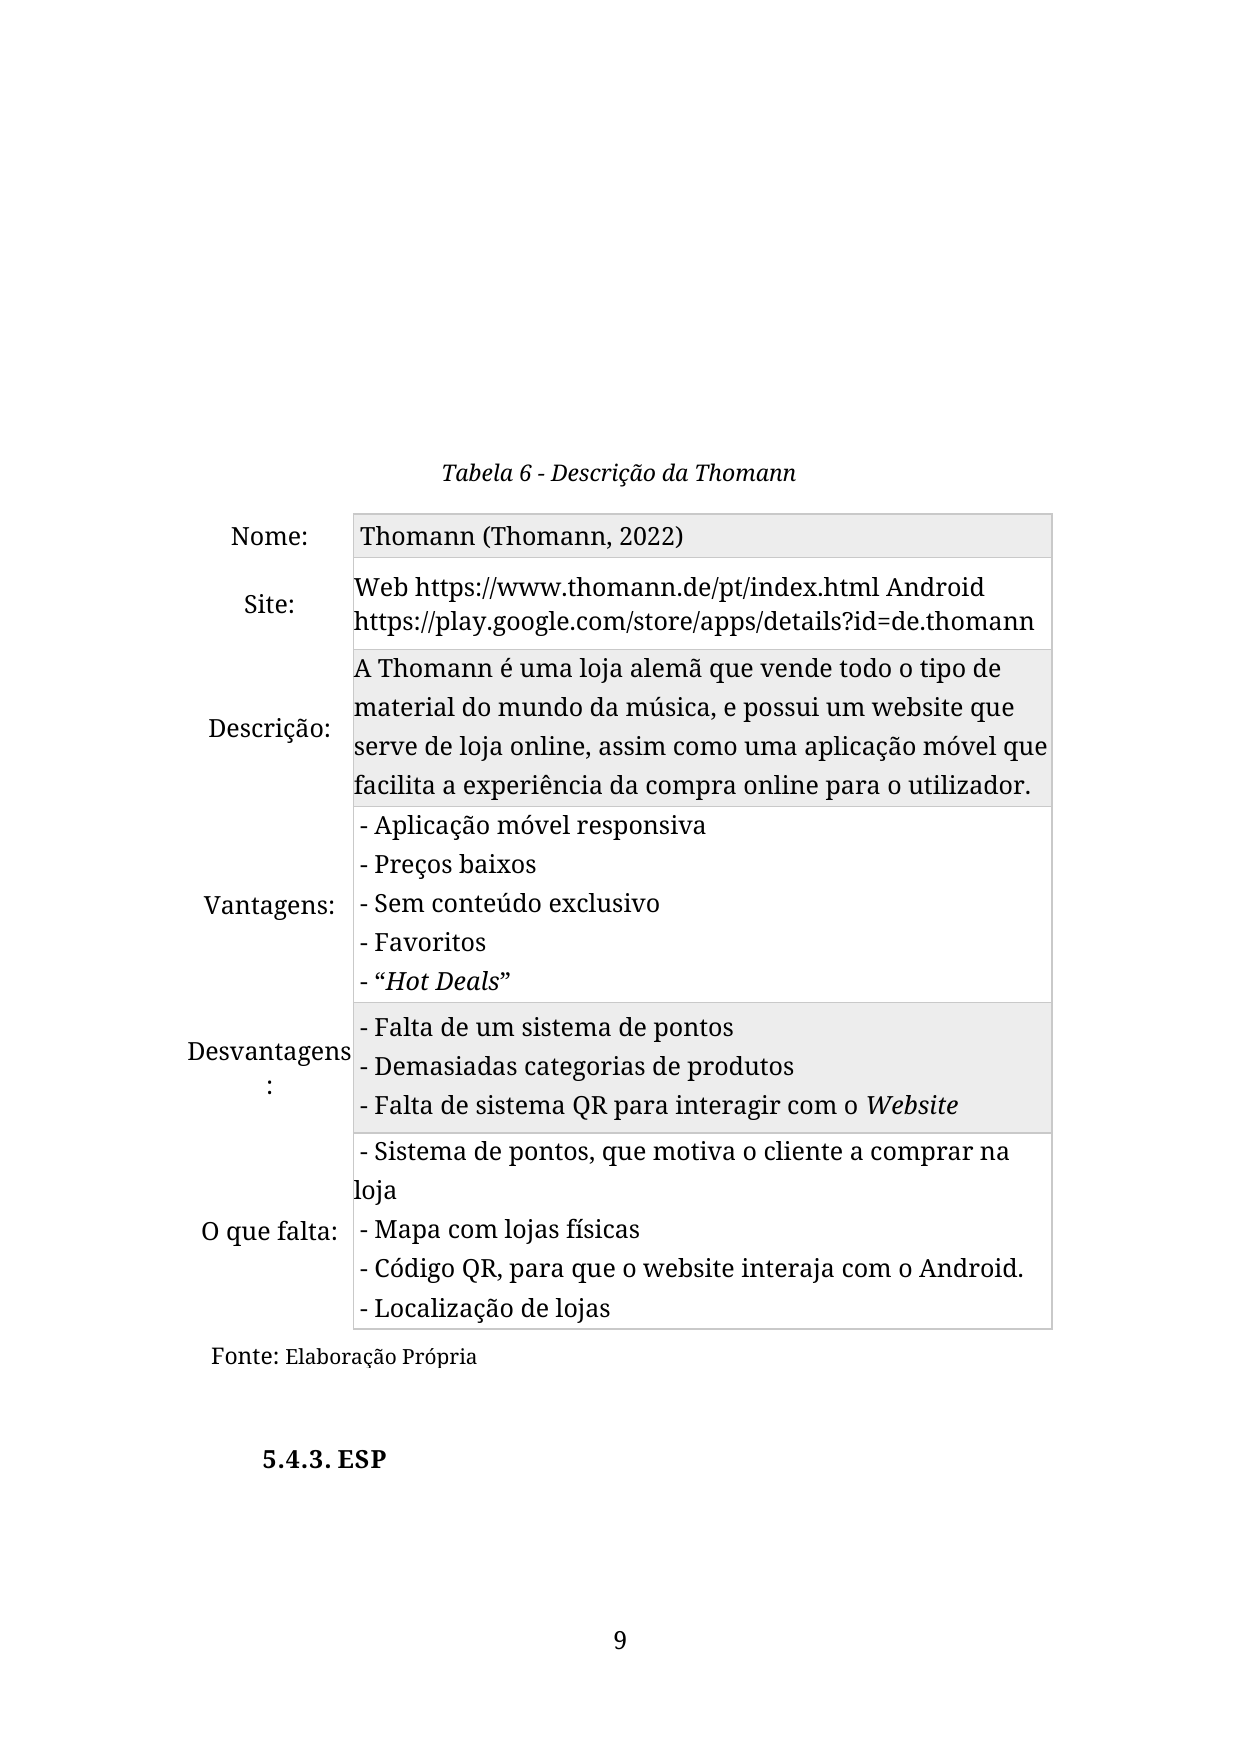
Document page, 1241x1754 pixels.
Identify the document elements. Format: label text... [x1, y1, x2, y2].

table_cell Site: [186, 557, 353, 649]
table_cell Web https://www.thomann.de/pt/index.html Android https://play.google.com/store/apps/details?id=de.thomann [354, 558, 1051, 649]
subtitle ESP [262, 1442, 1053, 1476]
table_cell Vantagens: [186, 806, 353, 1002]
table_cell - Sistema de pontos, que motiva o cliente a comprar na loja - Mapa com lojas físicas - Código QR, para que o website interaja com o Android. - Localização de lojas [354, 1134, 1051, 1328]
table_header Nome: [186, 513, 353, 557]
table_cell - Aplicação móvel responsiva - Preços baixos - Sem conteúdo exclusivo - Favoritos - “Hot Deals” [354, 807, 1051, 1002]
table_cell Desvantagens: [186, 1002, 353, 1132]
table_cell - Falta de um sistema de pontos - Demasiadas categorias de produtos - Falta de sistema QR para interagir com o Website [354, 1003, 1051, 1132]
table_cell O que falta: [186, 1132, 353, 1328]
table_cell Descrição: [186, 649, 353, 806]
text Tabela 6 - Descrição da Thomann [187, 457, 1053, 488]
table_header Thomann (Thomann, 2022) [354, 515, 1051, 557]
table_cell A Thomann é uma loja alemã que vende todo o tipo de material do mundo da música, e possui um website que serve de loja online, assim como uma aplicação móvel que facilita a experiência da compra online para o utilizador. [354, 650, 1051, 806]
